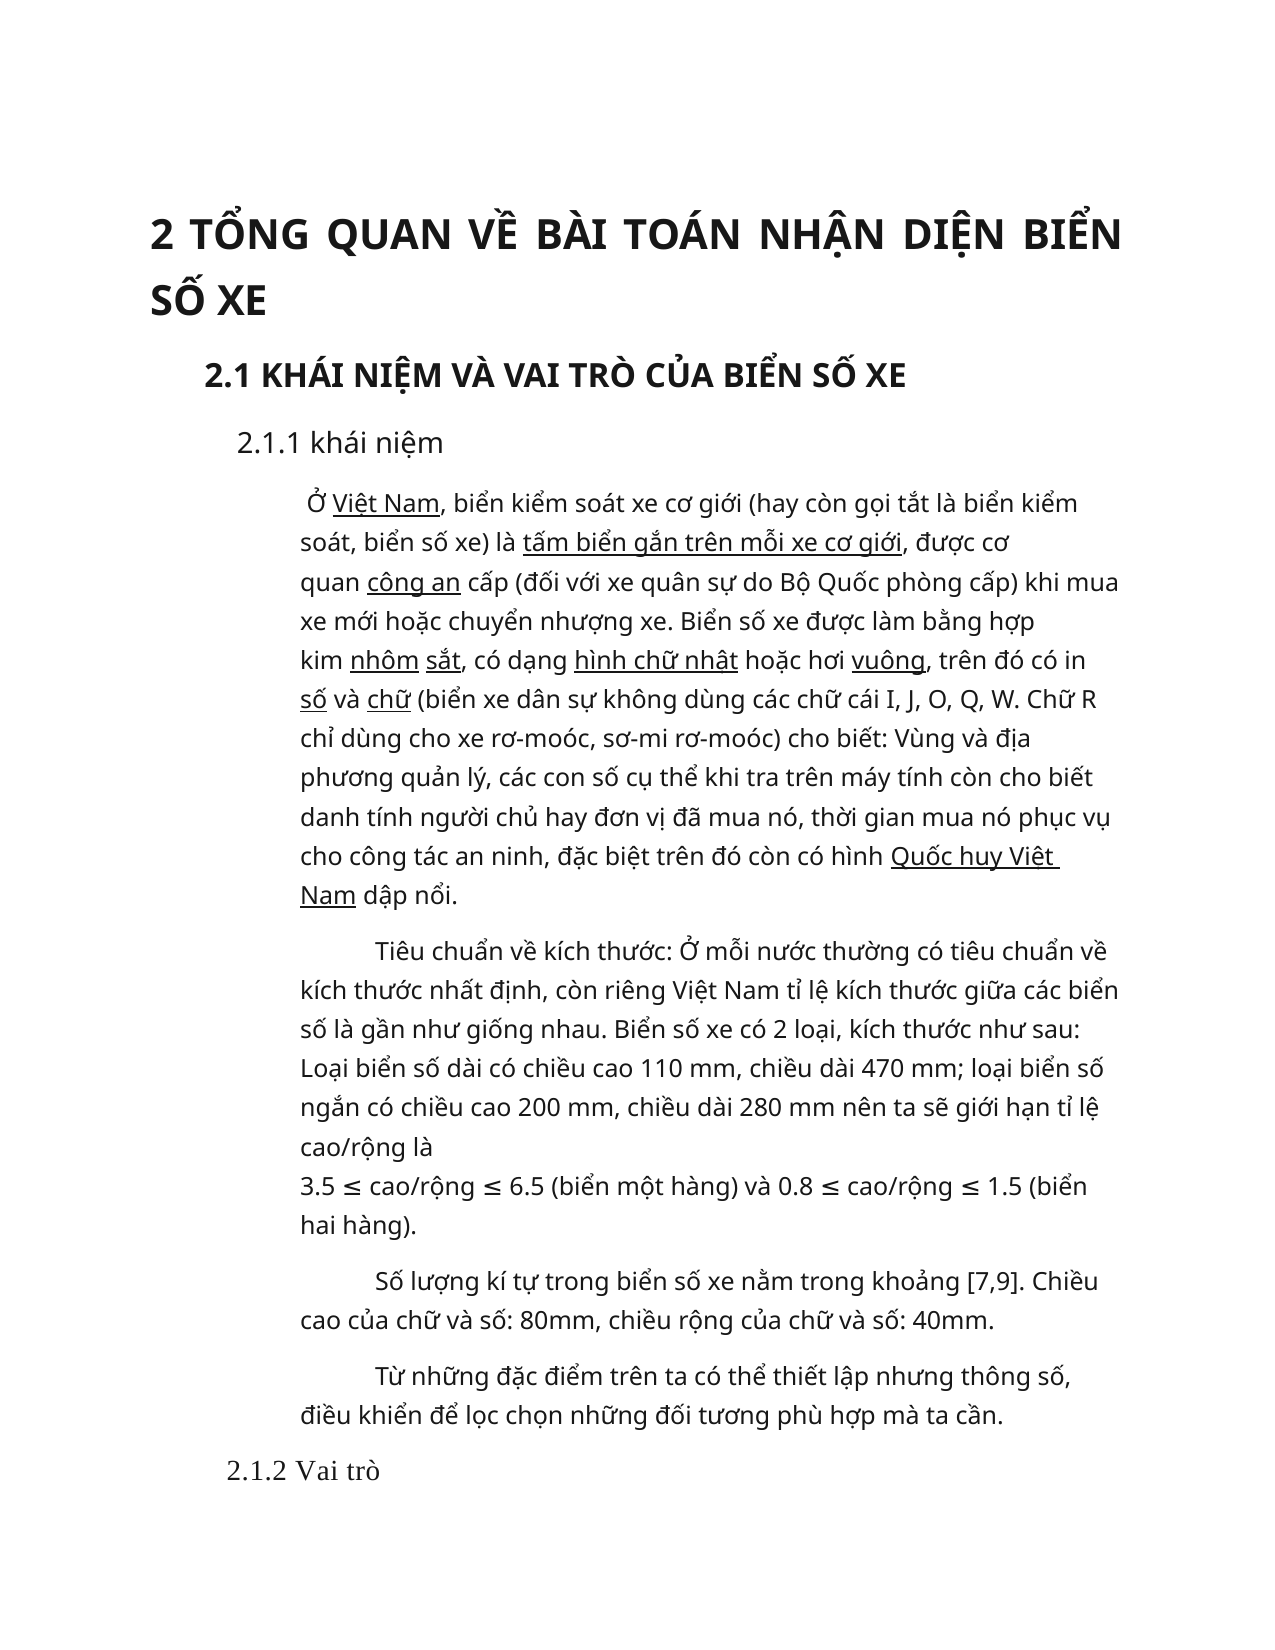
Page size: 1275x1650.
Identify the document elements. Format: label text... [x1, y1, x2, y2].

text 2 TỔNG QUAN VỀ BÀI TOÁN NHẬN DIỆN BIỂN SỐ XE [150, 205, 1125, 327]
text Ở Việt Nam, biển kiểm soát xe cơ giới (hay còn gọi tắt là biển kiểm soát, biển số xe) là tấm biển gắn trên mỗi xe cơ giới, được cơ quan công an cấp (đối với xe quân sự do Bộ Quốc phòng cấp) khi mua xe mới hoặc chuyển nhượng xe. Biển số xe được làm bằng hợp kim nhôm sắt, có dạng hình chữ nhật hoặc hơi vuông, trên đó có in số và chữ (biển xe dân sự không dùng các chữ cái I, J, O, Q, W. Chữ R chỉ dùng cho xe rơ-moóc, sơ-mi rơ-moóc) cho biết: Vùng và địa phương quản lý, các con số cụ thể khi tra trên máy tính còn cho biết danh tính người chủ hay đơn vị đã mua nó, thời gian mua nó phục vụ cho công tác an ninh, đặc biệt trên đó còn có hình Quốc huy Việt Nam dập nổi. [300, 486, 1125, 912]
text Từ những đặc điểm trên ta có thể thiết lập nhưng thông số, điều khiển để lọc chọn những đối tương phù hợp mà ta cần. [300, 1358, 1125, 1432]
text 2.1.1 khái niệm [150, 423, 1125, 462]
text 2.1.2 Vai trò [150, 1453, 1125, 1487]
text 2.1 KHÁI NIỆM VÀ VAI TRÒ CỦA BIỂN SỐ XE [150, 352, 1125, 398]
text Số lượng kí tự trong biển số xe nằm trong khoảng [7,9]. Chiều cao của chữ và số: 80mm, chiều rộng của chữ và số: 40mm. [300, 1263, 1125, 1337]
text Tiêu chuẩn về kích thước: Ở mỗi nước thường có tiêu chuẩn về kích thước nhất định, còn riêng Việt Nam tỉ lệ kích thước giữa các biển số là gần như giống nhau. Biển số xe có 2 loại, kích thước như sau: Loại biển số dài có chiều cao 110 mm, chiều dài 470 mm; loại biển số ngắn có chiều cao 200 mm, chiều dài 280 mm nên ta sẽ giới hạn tỉ lệ cao/rộng là 3.5 ≤ cao/rộng ≤ 6.5 (biển một hàng) và 0.8 ≤ cao/rộng ≤ 1.5 (biển hai hàng). [300, 933, 1125, 1242]
